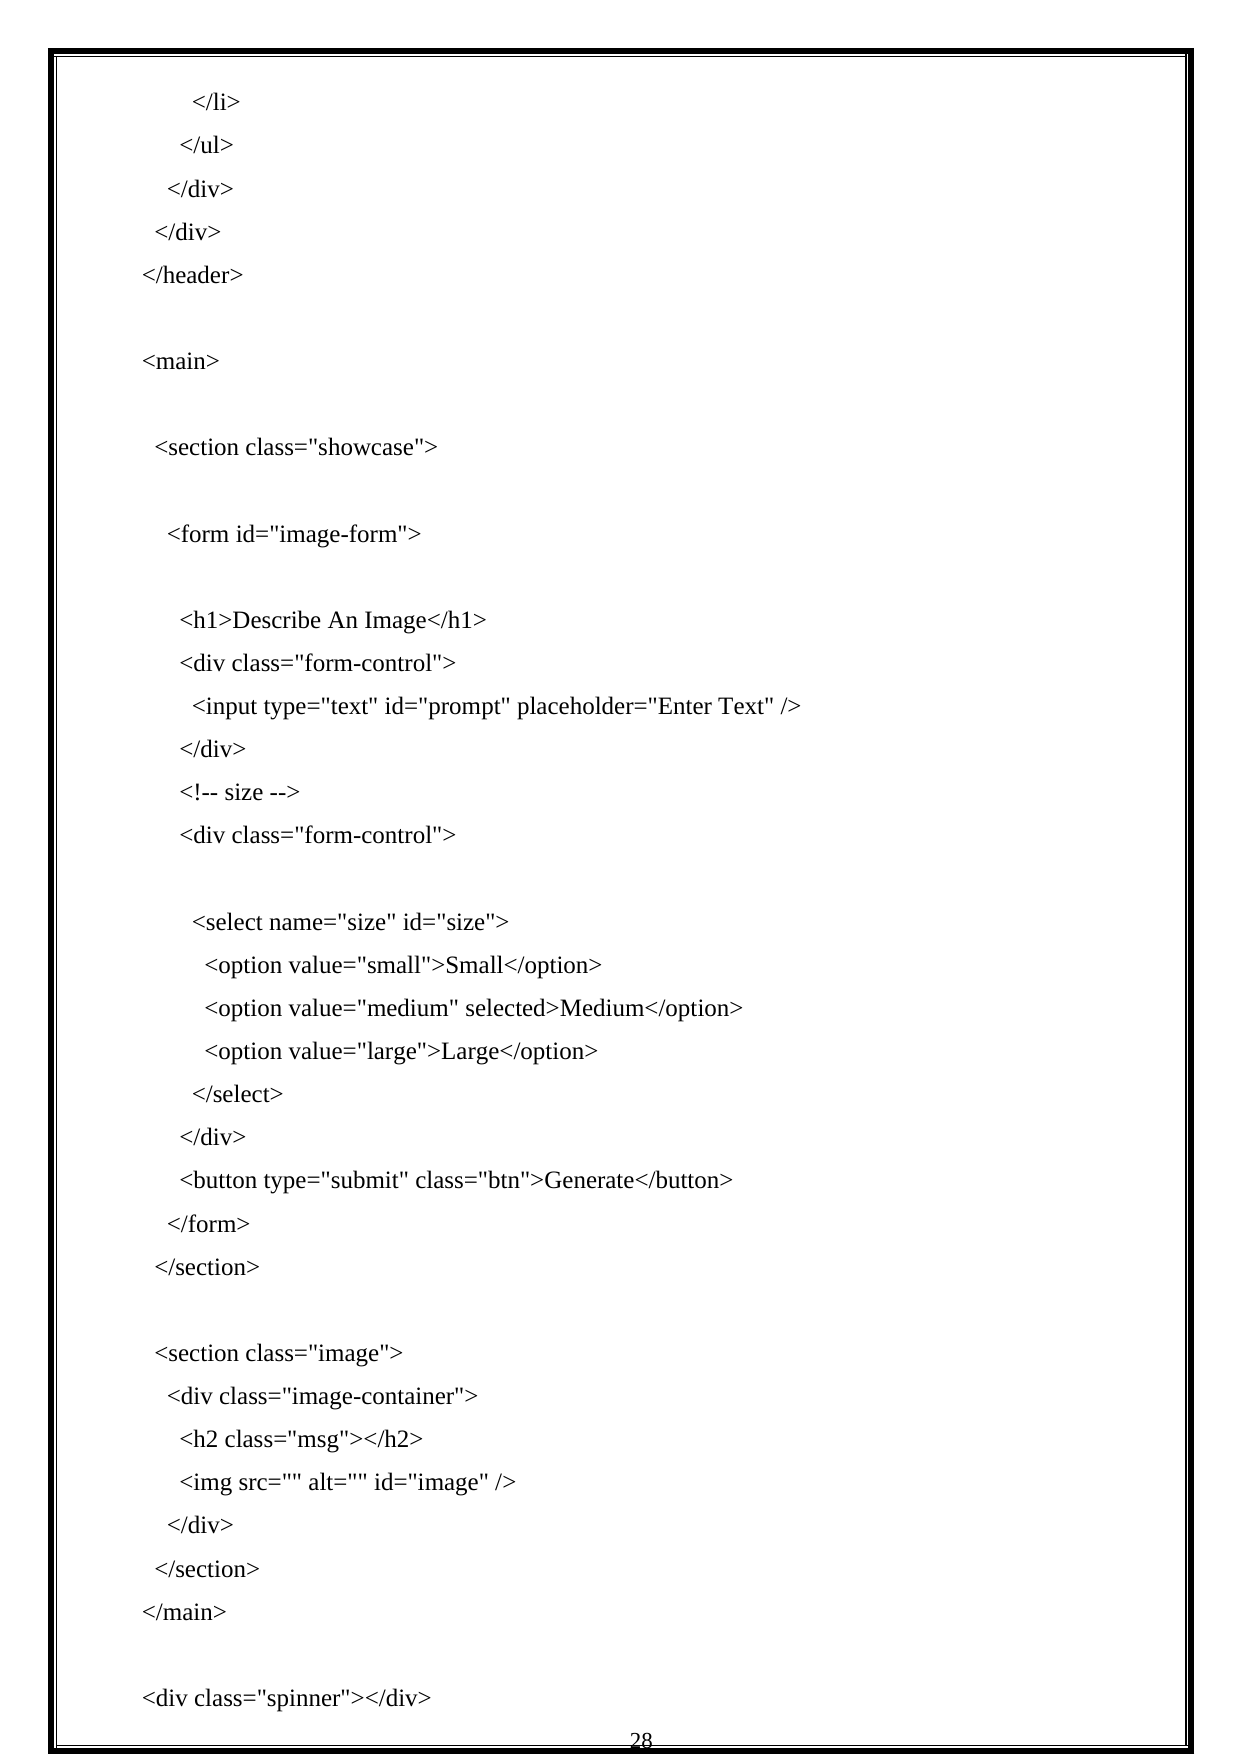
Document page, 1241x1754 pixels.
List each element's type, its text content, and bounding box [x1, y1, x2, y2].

text </div> [117, 217, 1165, 246]
text </select> [117, 1079, 1165, 1108]
text </form> [117, 1209, 1165, 1237]
text </div> [117, 1511, 1165, 1539]
text <option value="medium" selected>Medium</option> [117, 993, 1165, 1022]
text </section> [117, 1252, 1165, 1281]
text </section> [117, 1554, 1165, 1582]
text <h2 class="msg"></h2> [117, 1424, 1165, 1453]
text <input type="text" id="prompt" placeholder="Enter Text" /> [117, 691, 1165, 720]
text <div class="image-container"> [117, 1381, 1165, 1410]
text <h1>Describe An Image</h1> [117, 605, 1165, 634]
text <form id="image-form"> [117, 519, 1165, 547]
text </header> [117, 260, 1165, 289]
text <!-- size --> [117, 777, 1165, 806]
text <option value="large">Large</option> [117, 1036, 1165, 1065]
text <section class="showcase"> [117, 432, 1165, 461]
text <div class="spinner"></div> [117, 1683, 1165, 1712]
text <option value="small">Small</option> [117, 950, 1165, 979]
text <main> [117, 346, 1165, 375]
text <section class="image"> [117, 1338, 1165, 1367]
text <img src="" alt="" id="image" /> [117, 1467, 1165, 1496]
text <div class="form-control"> [117, 648, 1165, 677]
text </div> [117, 1122, 1165, 1151]
text </div> [117, 174, 1165, 202]
text </ul> [117, 131, 1165, 159]
text </div> [117, 734, 1165, 763]
text <button type="submit" class="btn">Generate</button> [117, 1166, 1165, 1194]
text </main> [117, 1597, 1165, 1626]
text <div class="form-control"> [117, 821, 1165, 849]
text </li> [117, 87, 1165, 116]
text <select name="size" id="size"> [117, 907, 1165, 936]
